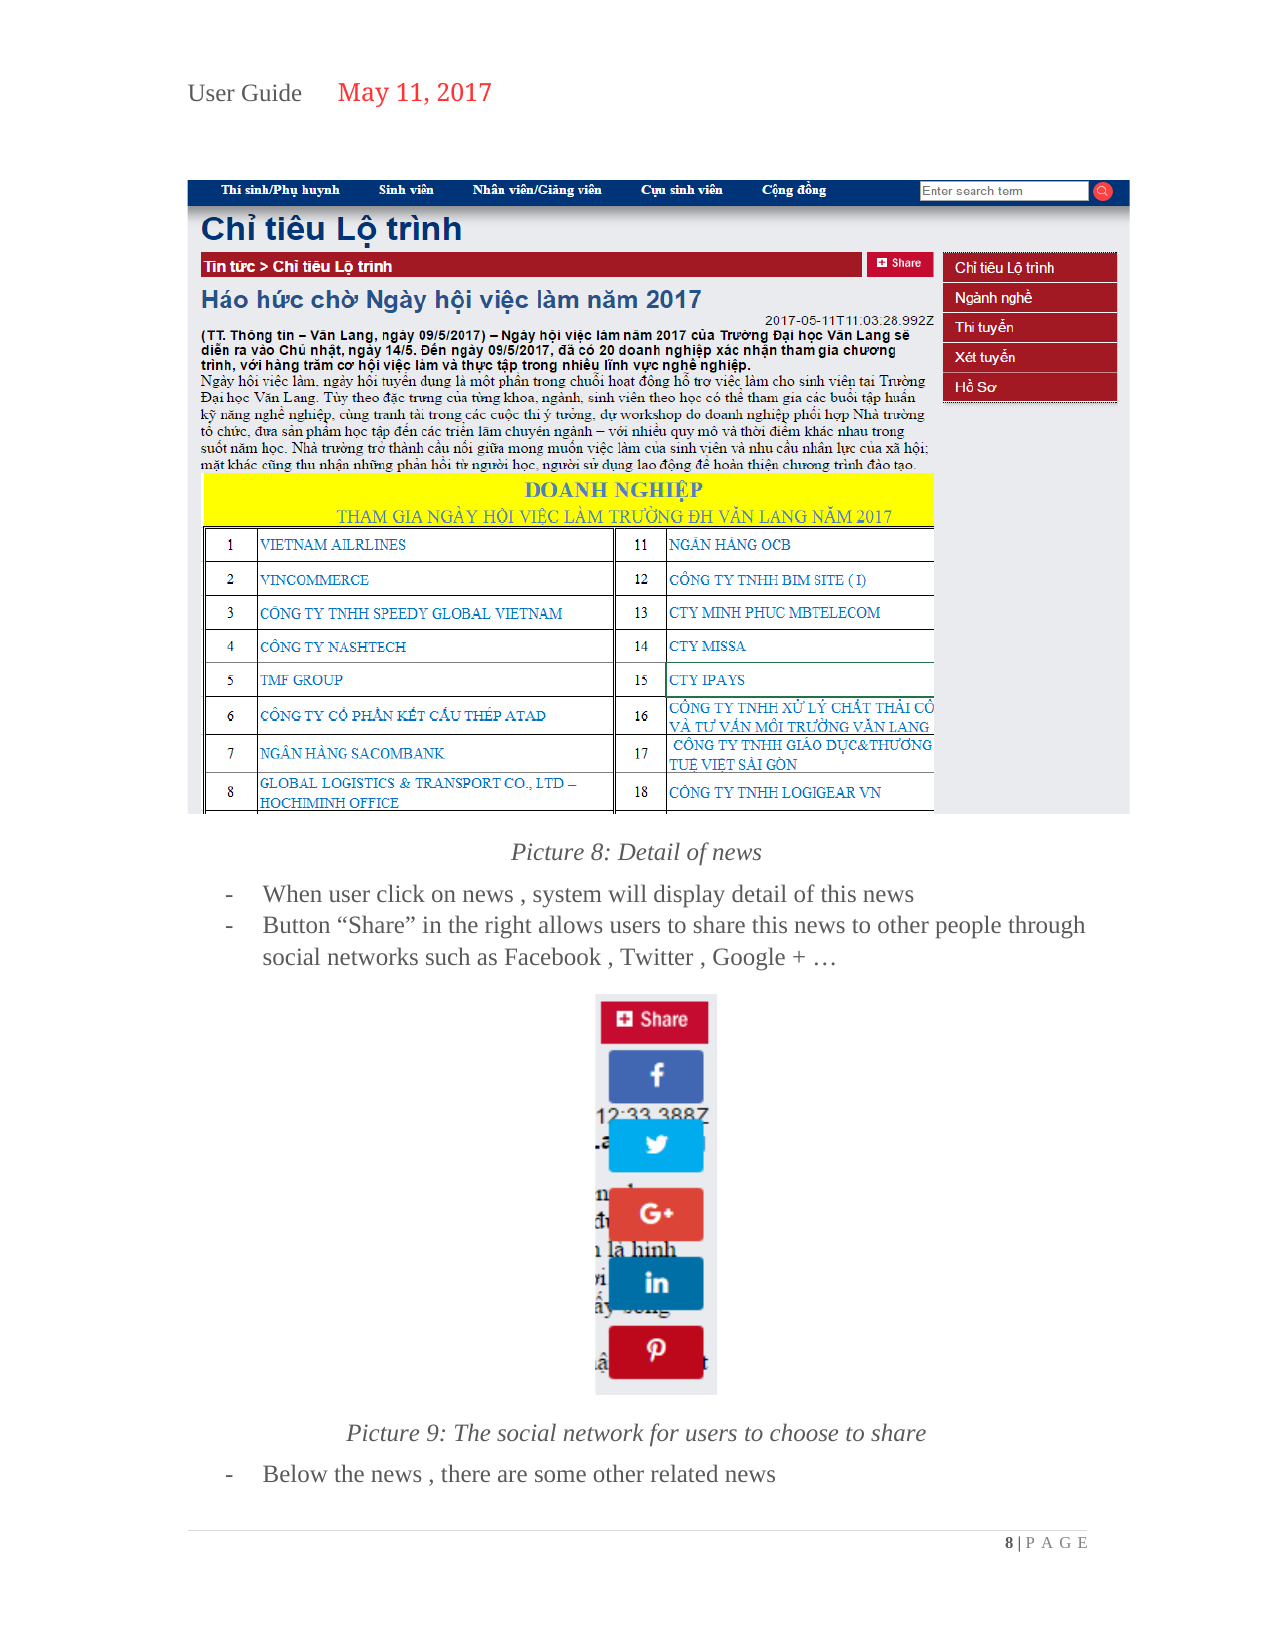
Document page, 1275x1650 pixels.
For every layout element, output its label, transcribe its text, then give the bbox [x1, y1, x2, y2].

picture [595, 994, 718, 1395]
text Picture 8: Detail of news [187, 837, 1087, 866]
picture [187, 180, 1130, 814]
text Picture 9: The social network for users to choose to share [187, 1418, 1087, 1447]
list Below the news , there are some other related news [225, 1459, 1087, 1488]
list Button “Share” in the right allows users to share this news to other people through social networks such as Facebook , Twitter , Google + … [225, 910, 1087, 971]
list When user click on news , system will display detail of this news [225, 879, 1087, 907]
